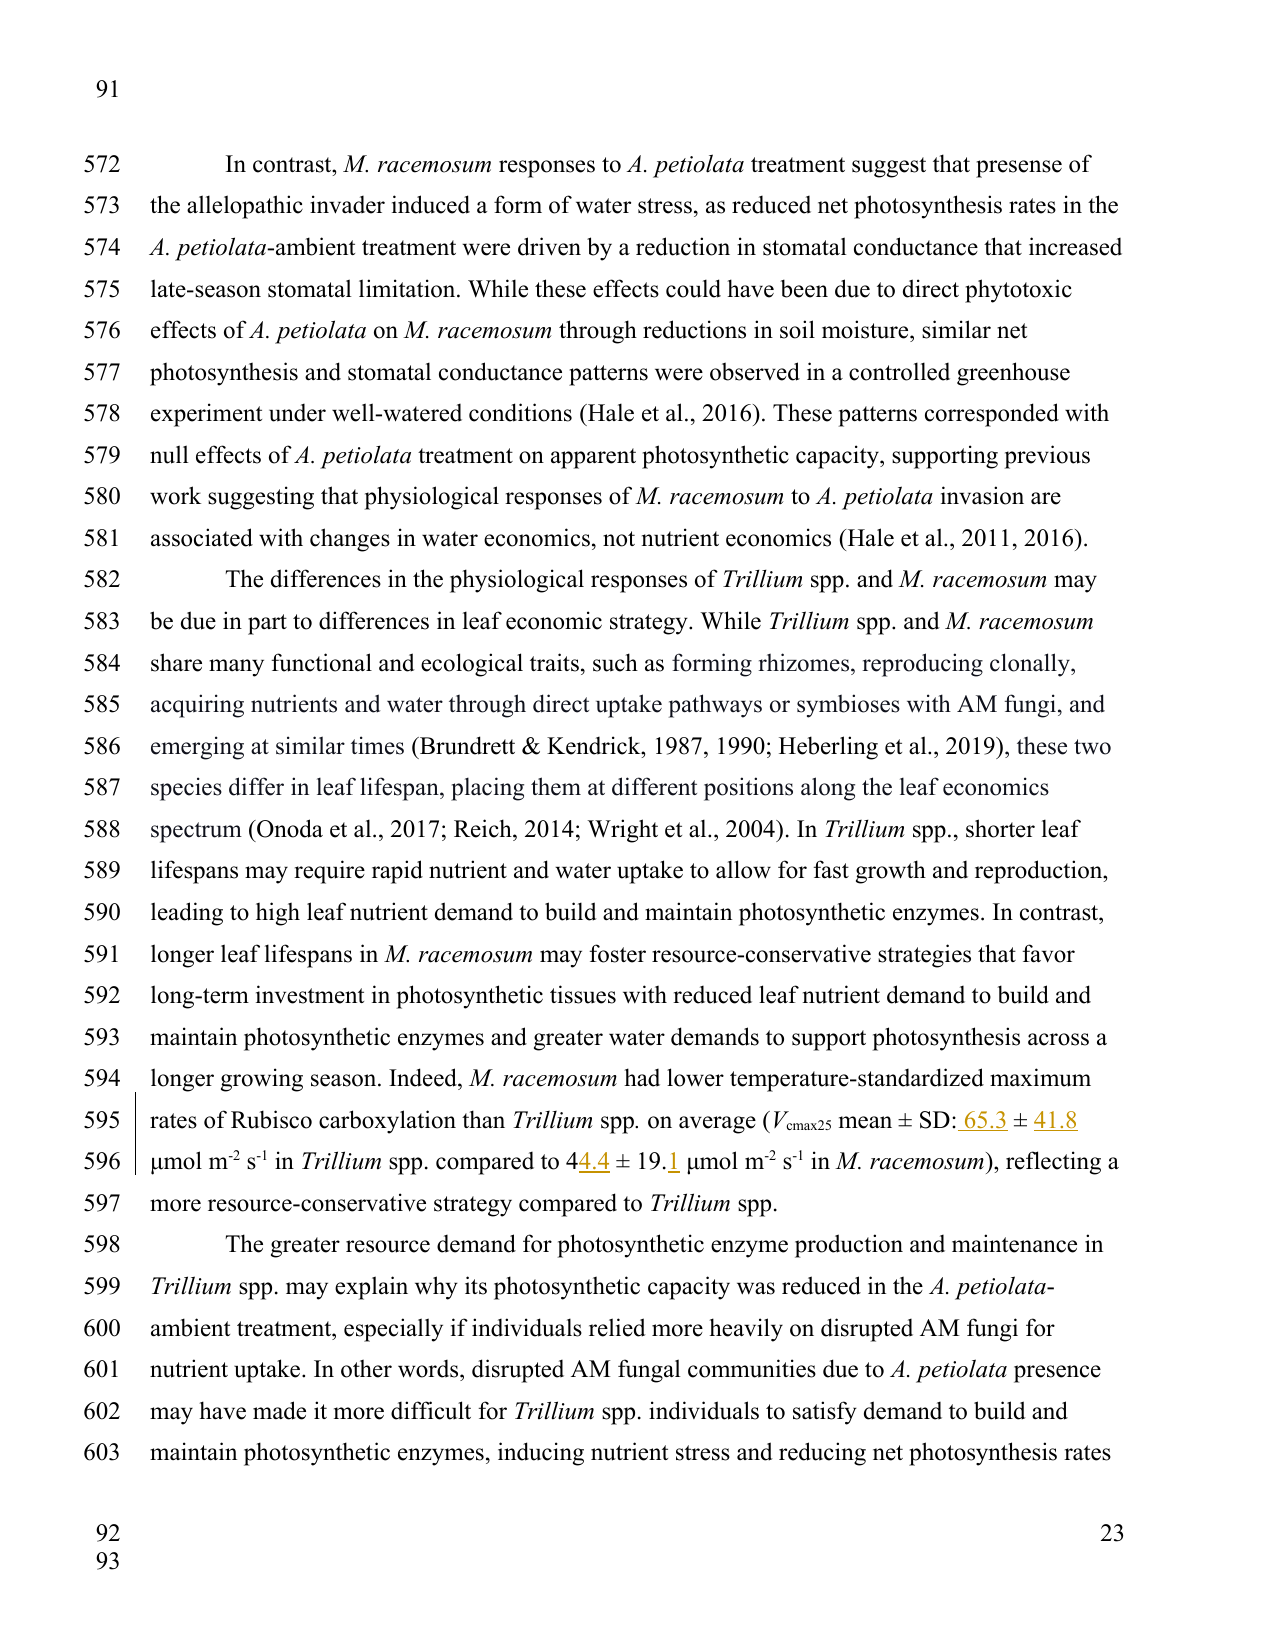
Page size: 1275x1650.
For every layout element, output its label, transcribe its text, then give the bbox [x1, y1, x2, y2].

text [150, 1231, 1125, 1466]
text The differences in the physiological responses of Trillium spp. and M. racemosum may be due in part to differences in leaf economic strategy. While Trillium spp. and M. racemosum share many functional and ecological traits, such as forming rhizomes, reproducing clonally, acquiring nutrients and water through direct uptake pathways or symbioses with AM fungi, and emerging at similar times , these two species differ in leaf lifespan, placing them at different positions along the leaf economics spectrum . In Trillium spp., shorter leaf lifespans may require rapid nutrient and water uptake to allow for fast growth and reproduction, leading to high leaf nutrient demand to build and maintain photosynthetic enzymes. In contrast, longer leaf lifespans in M. racemosum may foster resource-conservative strategies that favor long-term investment in photosynthetic tissues with reduced leaf nutrient demand to build and maintain photosynthetic enzymes and greater water demands to support photosynthesis across a longer growing season. Indeed, M. racemosum had lower temperature-standardized maximum rates of Rubisco carboxylation than Trillium spp. on average (Vcmax25 mean ± SD: ± μmol m-2 s-1 in Trillium spp. compared to 4 ± 19. μmol m-2 s-1 in M. racemosum), reflecting a more resource-conservative strategy compared to Trillium spp. [150, 566, 1125, 1217]
text In contrast, M. racemosum responses to A. petiolata treatment suggest that presense of the allelopathic invader induced a form of water stress, as reduced net photosynthesis rates in the A. petiolata-ambient treatment were driven by a reduction in stomatal conductance that increased late-season stomatal limitation. While these effects could have been due to direct phytotoxic effects of A. petiolata on M. racemosum through reductions in soil moisture, similar net photosynthesis and stomatal conductance patterns were observed in a controlled greenhouse experiment under well-watered conditions . These patterns corresponded with null effects of A. petiolata treatment on apparent photosynthetic capacity, supporting previous work suggesting that physiological responses of M. racemosum to A. petiolata invasion are associated with changes in water economics, not nutrient economics . [150, 150, 1125, 552]
